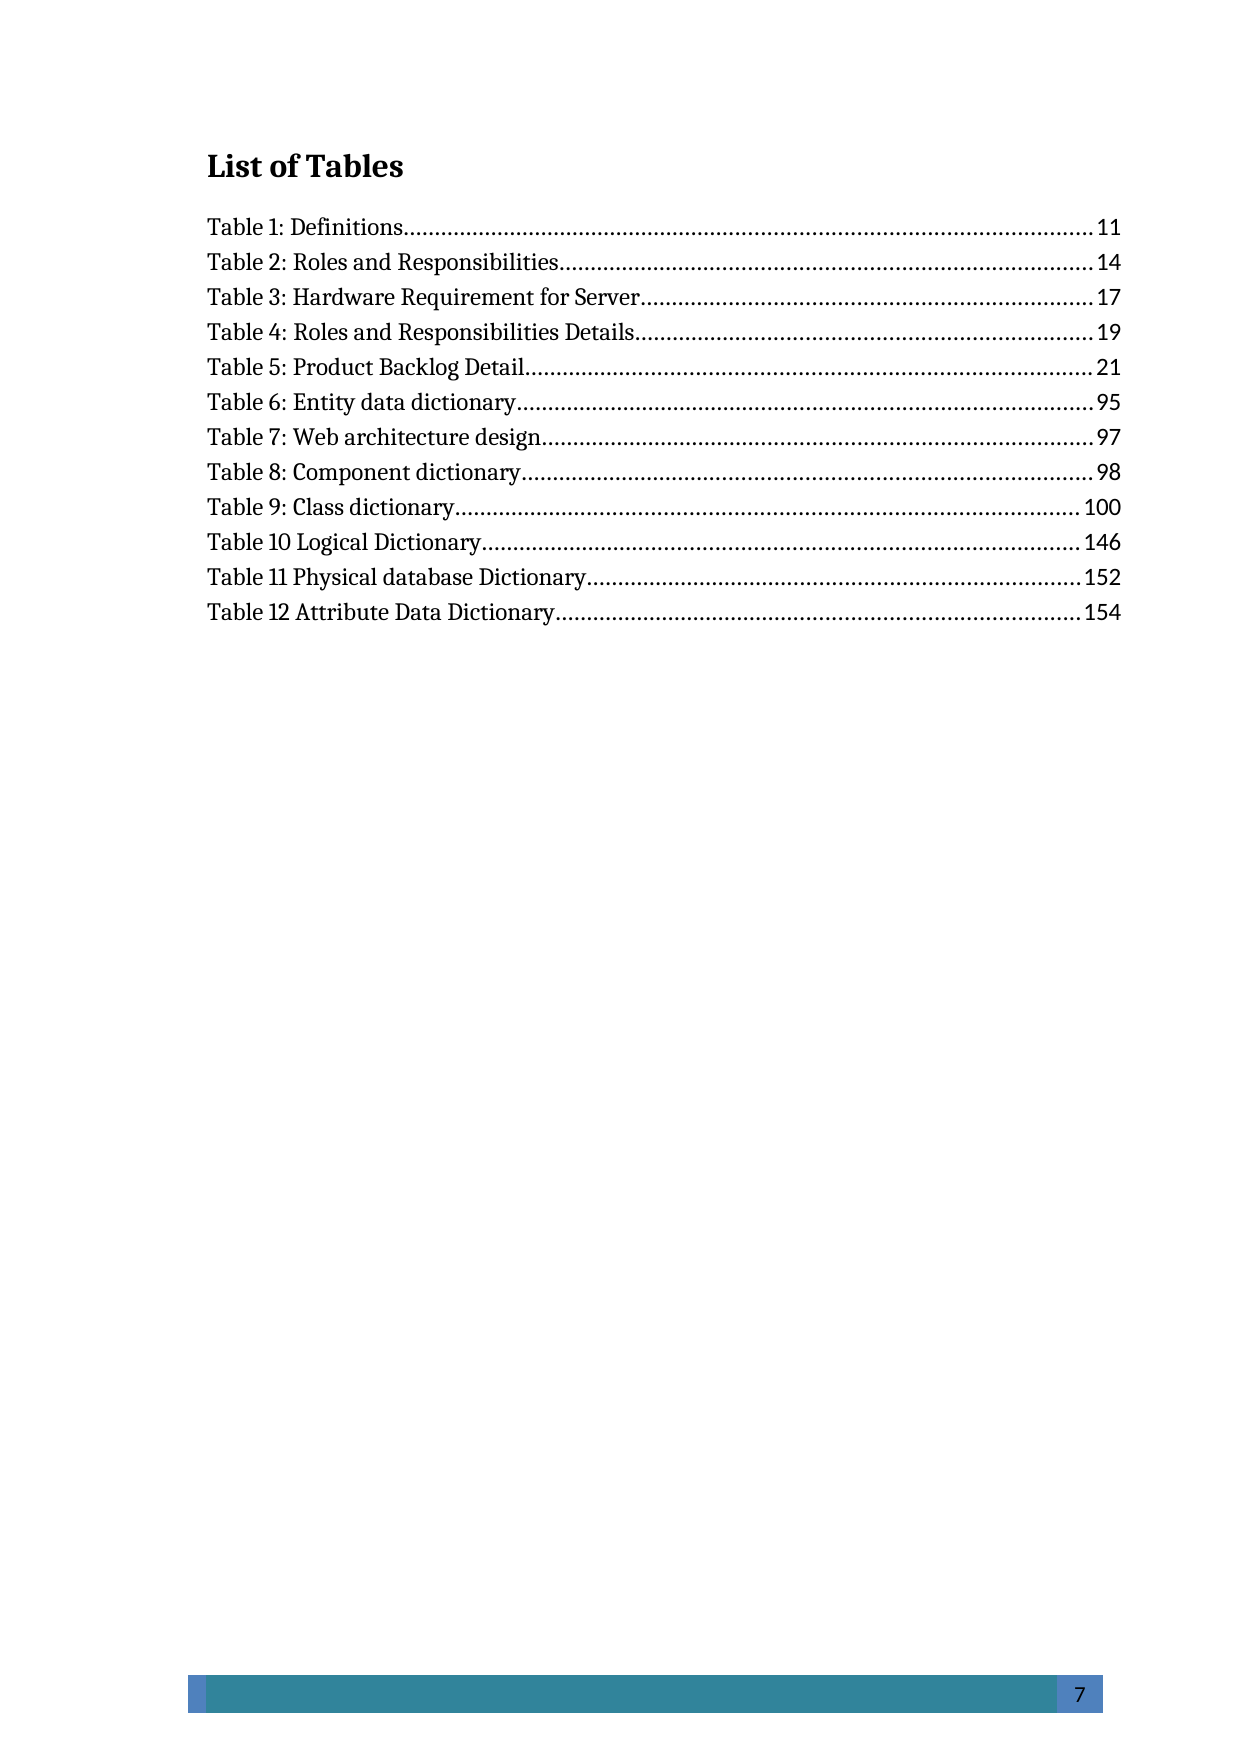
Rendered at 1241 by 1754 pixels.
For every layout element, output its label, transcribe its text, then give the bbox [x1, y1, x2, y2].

text Table 1: Definitions 11 [207, 211, 1122, 242]
text Table 4: Roles and Responsibilities Details 19 [207, 316, 1122, 347]
text Table 12 Attribute Data Dictionary 154 [207, 596, 1122, 627]
text Table 7: Web architecture design 97 [207, 421, 1122, 452]
text Table 10 Logical Dictionary 146 [207, 526, 1122, 557]
text Table 6: Entity data dictionary 95 [207, 386, 1122, 417]
text Table 5: Product Backlog Detail 21 [207, 351, 1122, 382]
subtitle List of Tables [207, 148, 1122, 186]
text Table 3: Hardware Requirement for Server 17 [207, 281, 1122, 312]
text Table 11 Physical database Dictionary 152 [207, 561, 1122, 592]
text Table 8: Component dictionary 98 [207, 456, 1122, 487]
text Table 2: Roles and Responsibilities 14 [207, 246, 1122, 277]
text Table 9: Class dictionary 100 [207, 491, 1122, 522]
